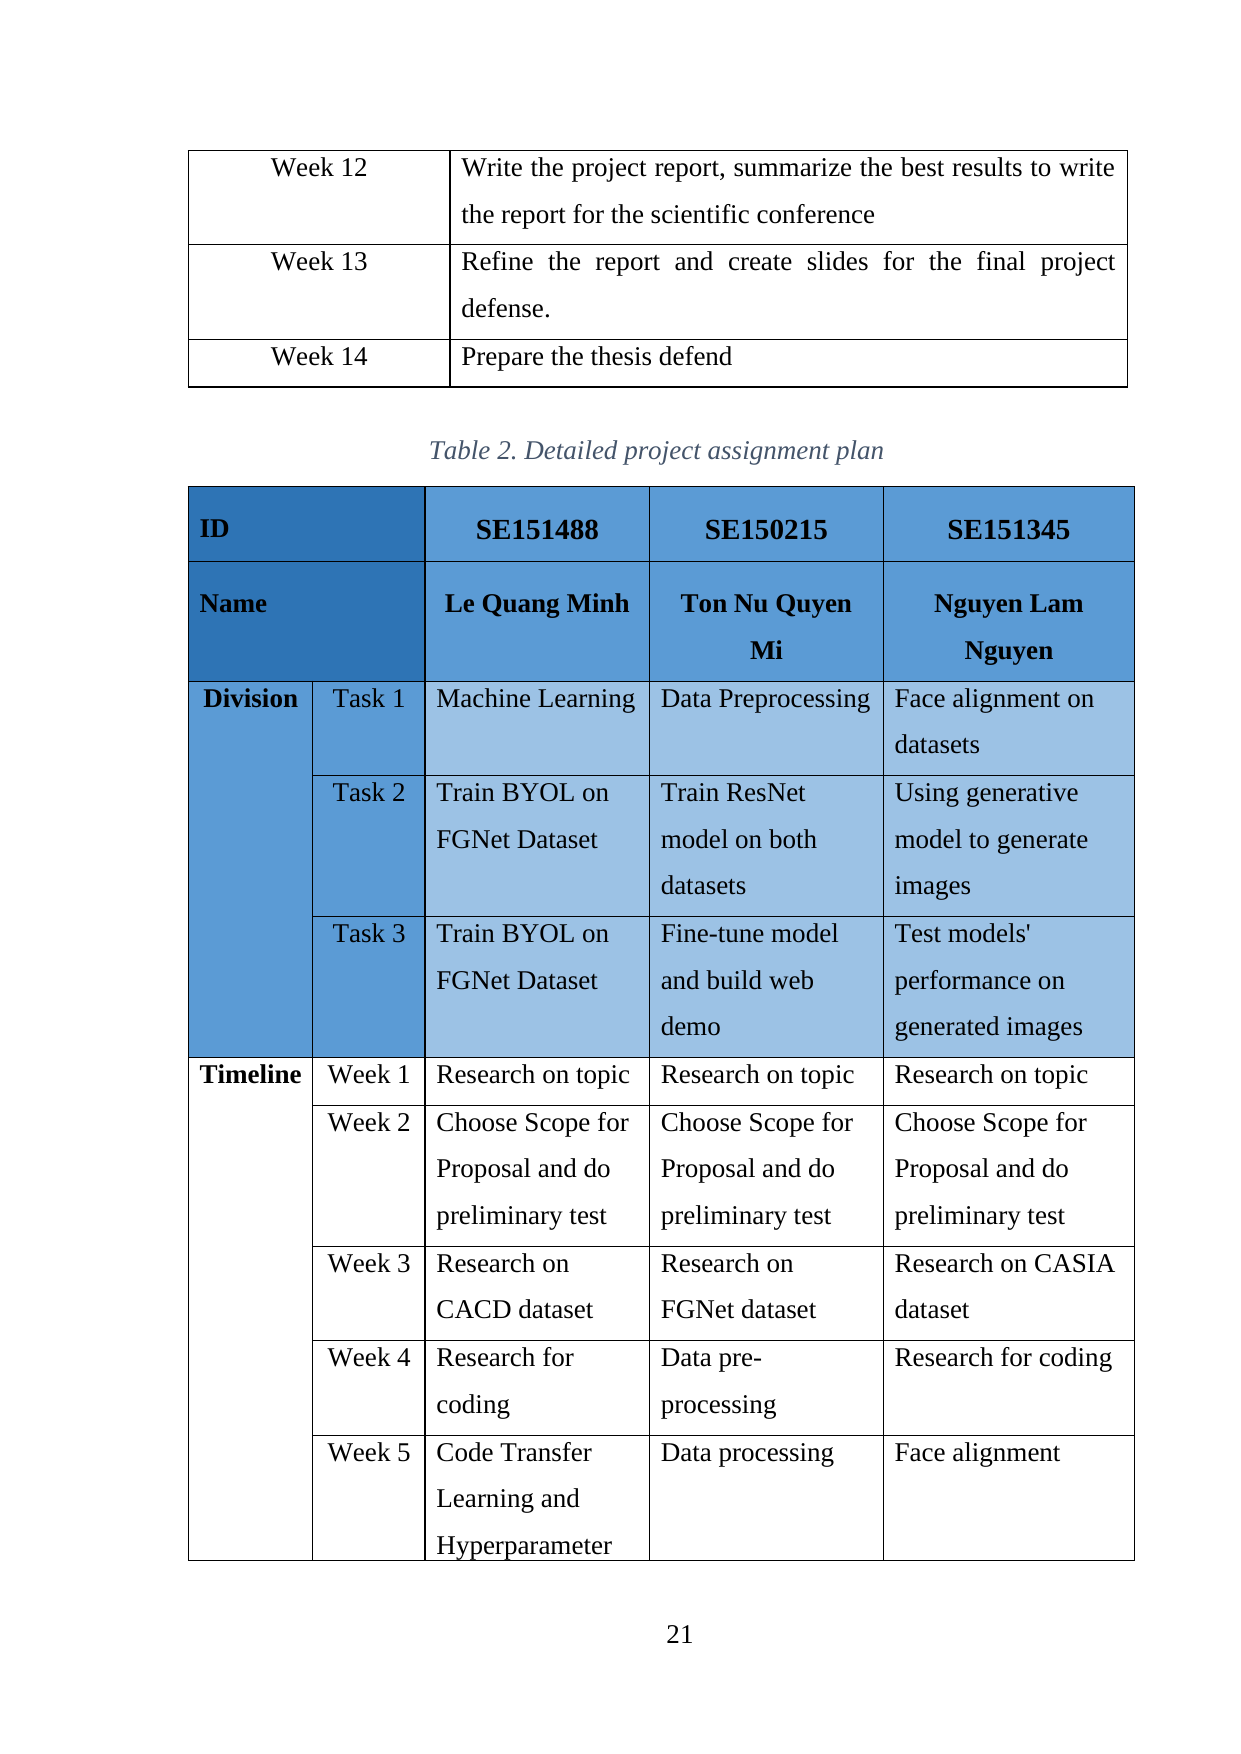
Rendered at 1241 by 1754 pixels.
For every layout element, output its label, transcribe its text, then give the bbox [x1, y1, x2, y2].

table_cell Ton Nu Quyen Mi [650, 562, 883, 681]
table_cell Face alignment on datasets [884, 682, 1134, 775]
table_cell Choose Scope for Proposal and do preliminary test [650, 1106, 883, 1246]
table_header SE150215 [650, 487, 883, 561]
table_cell Choose Scope for Proposal and do preliminary test [884, 1106, 1134, 1246]
table_cell Week 3 [313, 1247, 424, 1340]
table_cell Division [189, 682, 312, 1057]
table_cell Refine the report and create slides for the final project defense. [451, 245, 1127, 339]
table_header SE151345 [884, 487, 1134, 561]
table_cell Week 13 [189, 245, 449, 339]
table_cell Week 4 [313, 1341, 424, 1434]
table_cell Data processing [650, 1436, 883, 1560]
table_cell Train ResNet model on both datasets [650, 776, 883, 916]
table_cell Test models' performance on generated images [884, 917, 1134, 1057]
table_cell Research on topic [884, 1058, 1134, 1105]
table_cell Data Preprocessing [650, 682, 883, 775]
table_cell Choose Scope for Proposal and do preliminary test [426, 1106, 649, 1246]
table_cell Data pre-processing [650, 1341, 883, 1434]
table_cell Face alignment [884, 1436, 1134, 1560]
table_cell Research on CASIA dataset [884, 1247, 1134, 1340]
table_cell Task 2 [313, 776, 424, 916]
table_header SE151488 [426, 487, 649, 561]
table_cell Prepare the thesis defend [451, 340, 1127, 386]
table_cell Week 12 [189, 151, 449, 244]
table_cell Week 1 [313, 1058, 424, 1105]
table_cell Train BYOL on FGNet Dataset [426, 917, 649, 1057]
table_cell Task 3 [313, 917, 424, 1057]
table_cell Name [189, 562, 424, 681]
table_header ID [189, 487, 424, 561]
table_cell Research for coding [426, 1341, 649, 1434]
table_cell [426, 1436, 649, 1560]
table_cell Research on FGNet dataset [650, 1247, 883, 1340]
table_cell Research on topic [426, 1058, 649, 1105]
table_cell Le Quang Minh [426, 562, 649, 681]
table_cell Timeline [189, 1058, 312, 1560]
table_cell Task 1 [313, 682, 424, 775]
table_cell Research for coding [884, 1341, 1134, 1434]
table_cell Nguyen Lam Nguyen [884, 562, 1134, 681]
table_cell Fine-tune model and build web demo [650, 917, 883, 1057]
table_cell Week 2 [313, 1106, 424, 1246]
table_cell Research on CACD dataset [426, 1247, 649, 1340]
table_cell Write the project report, summarize the best results to write the report for the scientific conference [451, 151, 1127, 244]
table_cell Train BYOL on FGNet Dataset [426, 776, 649, 916]
table_cell Week 14 [189, 340, 449, 386]
table_cell Week 5 [313, 1436, 424, 1560]
table_cell Research on topic [650, 1058, 883, 1105]
table_cell Machine Learning [426, 682, 649, 775]
table_cell Using generative model to generate images [884, 776, 1134, 916]
